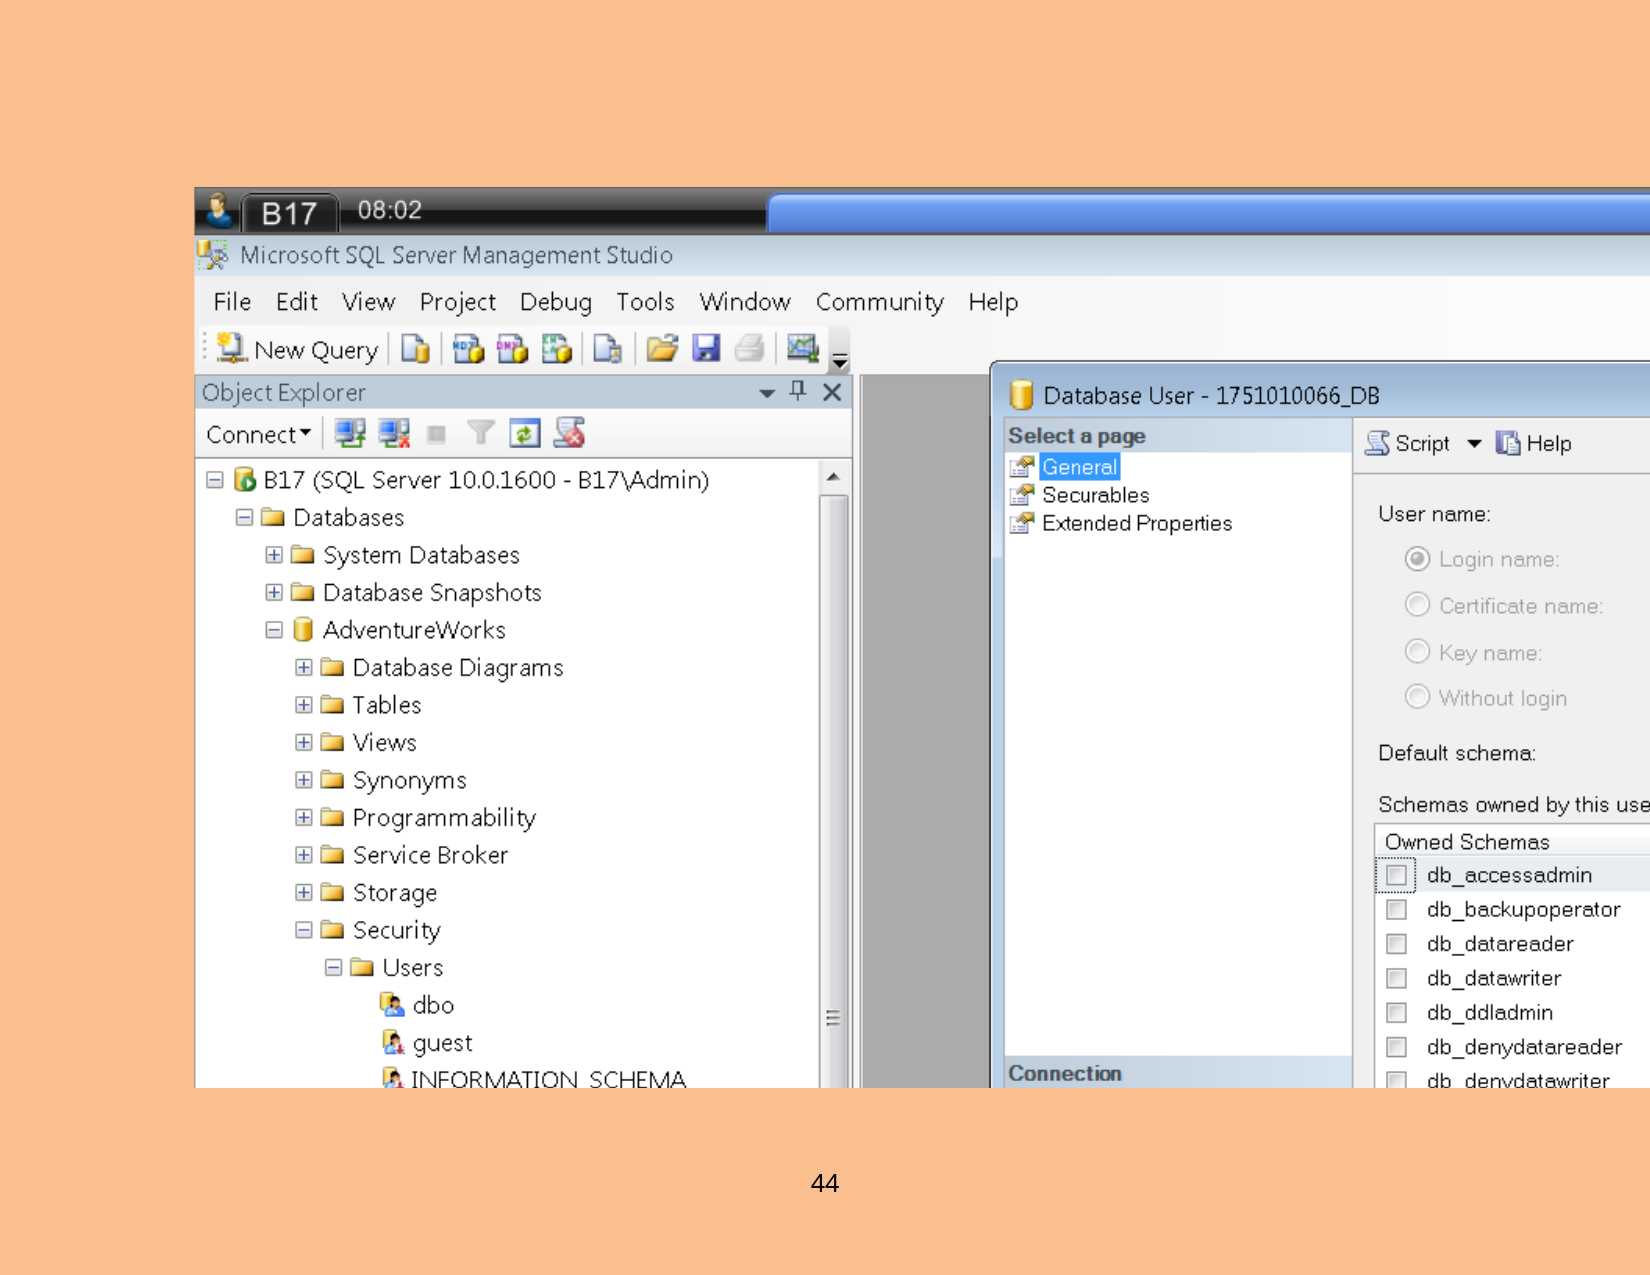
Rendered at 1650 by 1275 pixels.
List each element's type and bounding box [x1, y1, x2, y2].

picture [194, 187, 1650, 1088]
